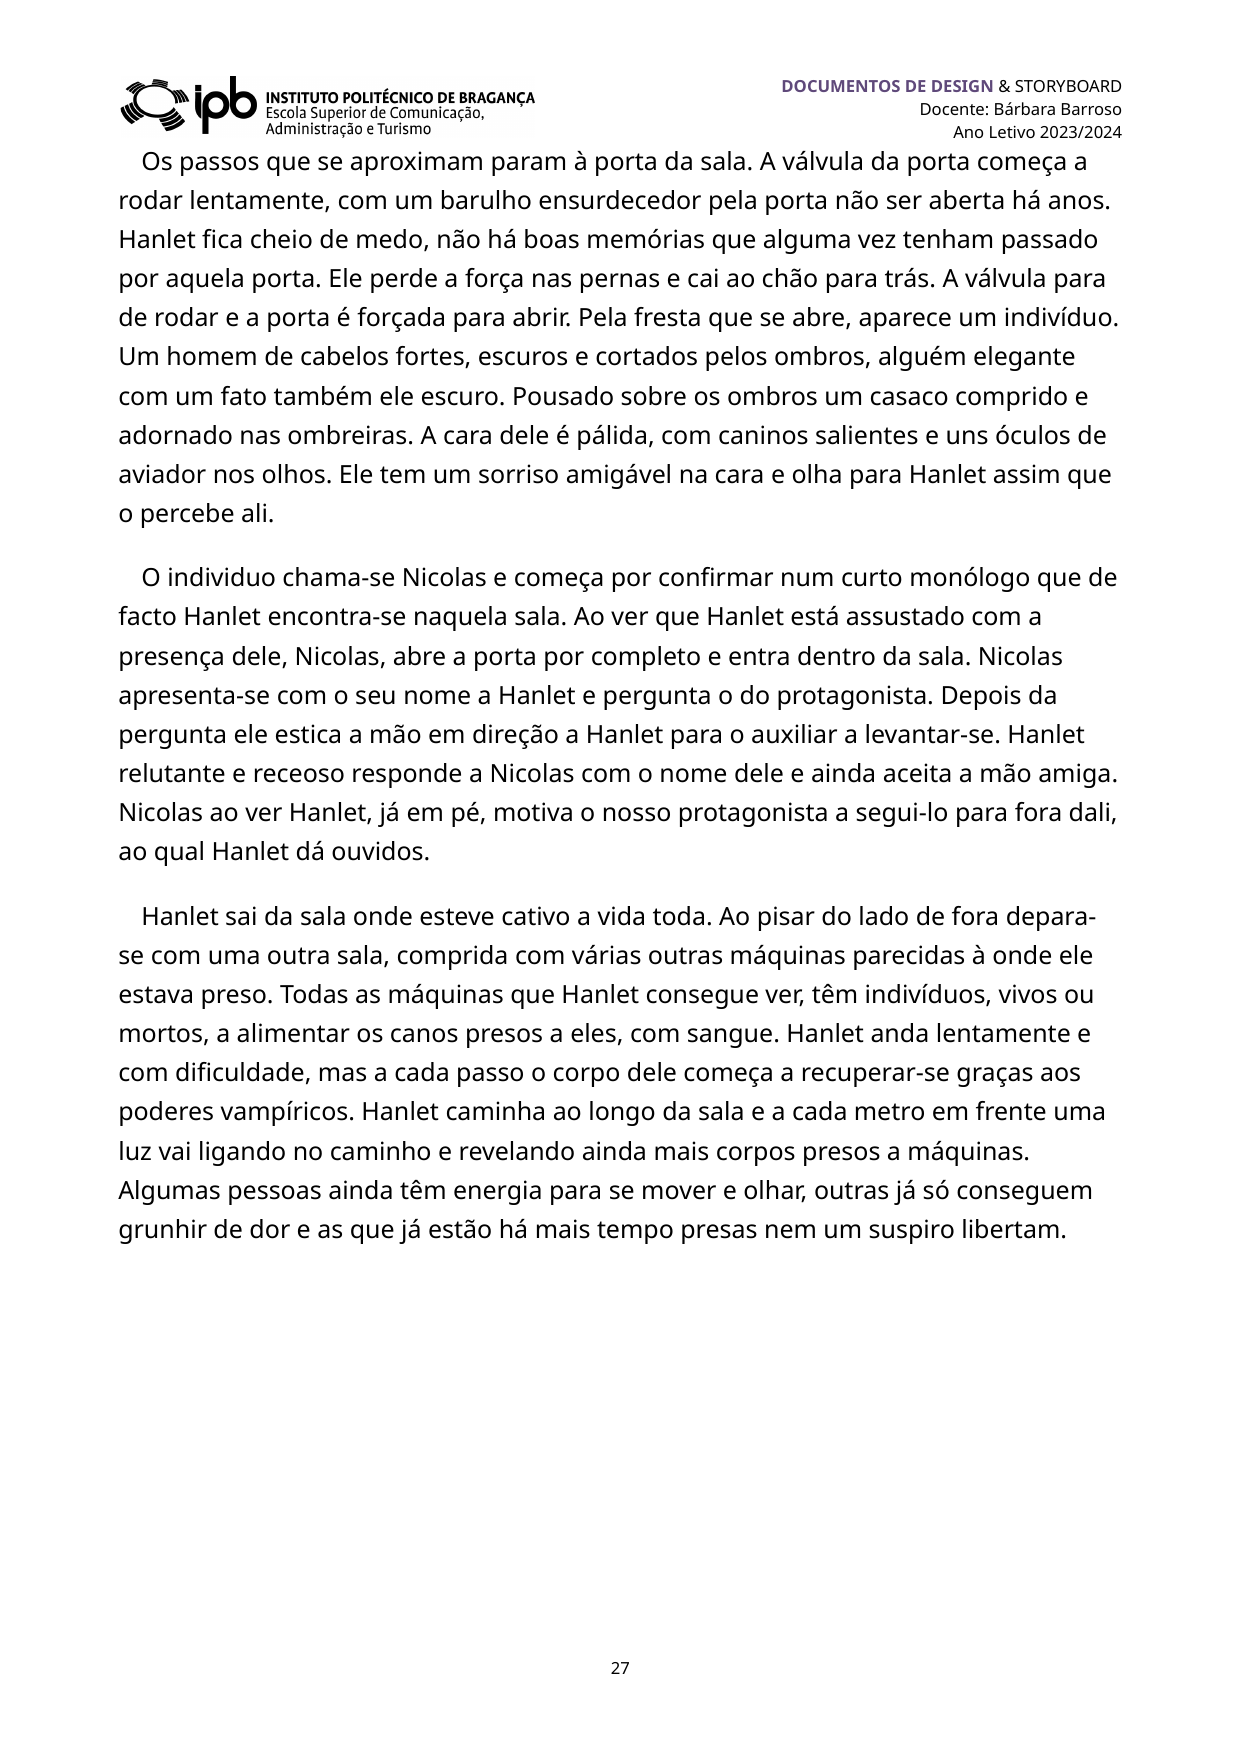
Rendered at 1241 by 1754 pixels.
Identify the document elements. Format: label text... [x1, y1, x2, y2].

text Hanlet sai da sala onde esteve cativo a vida toda. Ao pisar do lado de fora depara-se com uma outra sala, comprida com várias outras máquinas parecidas à onde ele estava preso. Todas as máquinas que Hanlet consegue ver, têm indivíduos, vivos ou mortos, a alimentar os canos presos a eles, com sangue. Hanlet anda lentamente e com dificuldade, mas a cada passo o corpo dele começa a recuperar-se graças aos poderes vampíricos. Hanlet caminha ao longo da sala e a cada metro em frente uma luz vai ligando no caminho e revelando ainda mais corpos presos a máquinas. Algumas pessoas ainda têm energia para se mover e olhar, outras já só conseguem grunhir de dor e as que já estão há mais tempo presas nem um suspiro libertam. [118, 898, 1122, 1246]
text O individuo chama-se Nicolas e começa por confirmar num curto monólogo que de facto Hanlet encontra-se naquela sala. Ao ver que Hanlet está assustado com a presença dele, Nicolas, abre a porta por completo e entra dentro da sala. Nicolas apresenta-se com o seu nome a Hanlet e pergunta o do protagonista. Depois da pergunta ele estica a mão em direção a Hanlet para o auxiliar a levantar-se. Hanlet relutante e receoso responde a Nicolas com o nome dele e ainda aceita a mão amiga. Nicolas ao ver Hanlet, já em pé, motiva o nosso protagonista a segui-lo para fora dali, ao qual Hanlet dá ouvidos. [118, 560, 1122, 868]
picture [120, 76, 535, 138]
text Os passos que se aproximam param à porta da sala. A válvula da porta começa a rodar lentamente, com um barulho ensurdecedor pela porta não ser aberta há anos. Hanlet fica cheio de medo, não há boas memórias que alguma vez tenham passado por aquela porta. Ele perde a força nas pernas e cai ao chão para trás. A válvula para de rodar e a porta é forçada para abrir. Pela fresta que se abre, aparece um indivíduo. Um homem de cabelos fortes, escuros e cortados pelos ombros, alguém elegante com um fato também ele escuro. Pousado sobre os ombros um casaco comprido e adornado nas ombreiras. A cara dele é pálida, com caninos salientes e uns óculos de aviador nos olhos. Ele tem um sorriso amigável na cara e olha para Hanlet assim que o percebe ali. [118, 143, 1122, 530]
